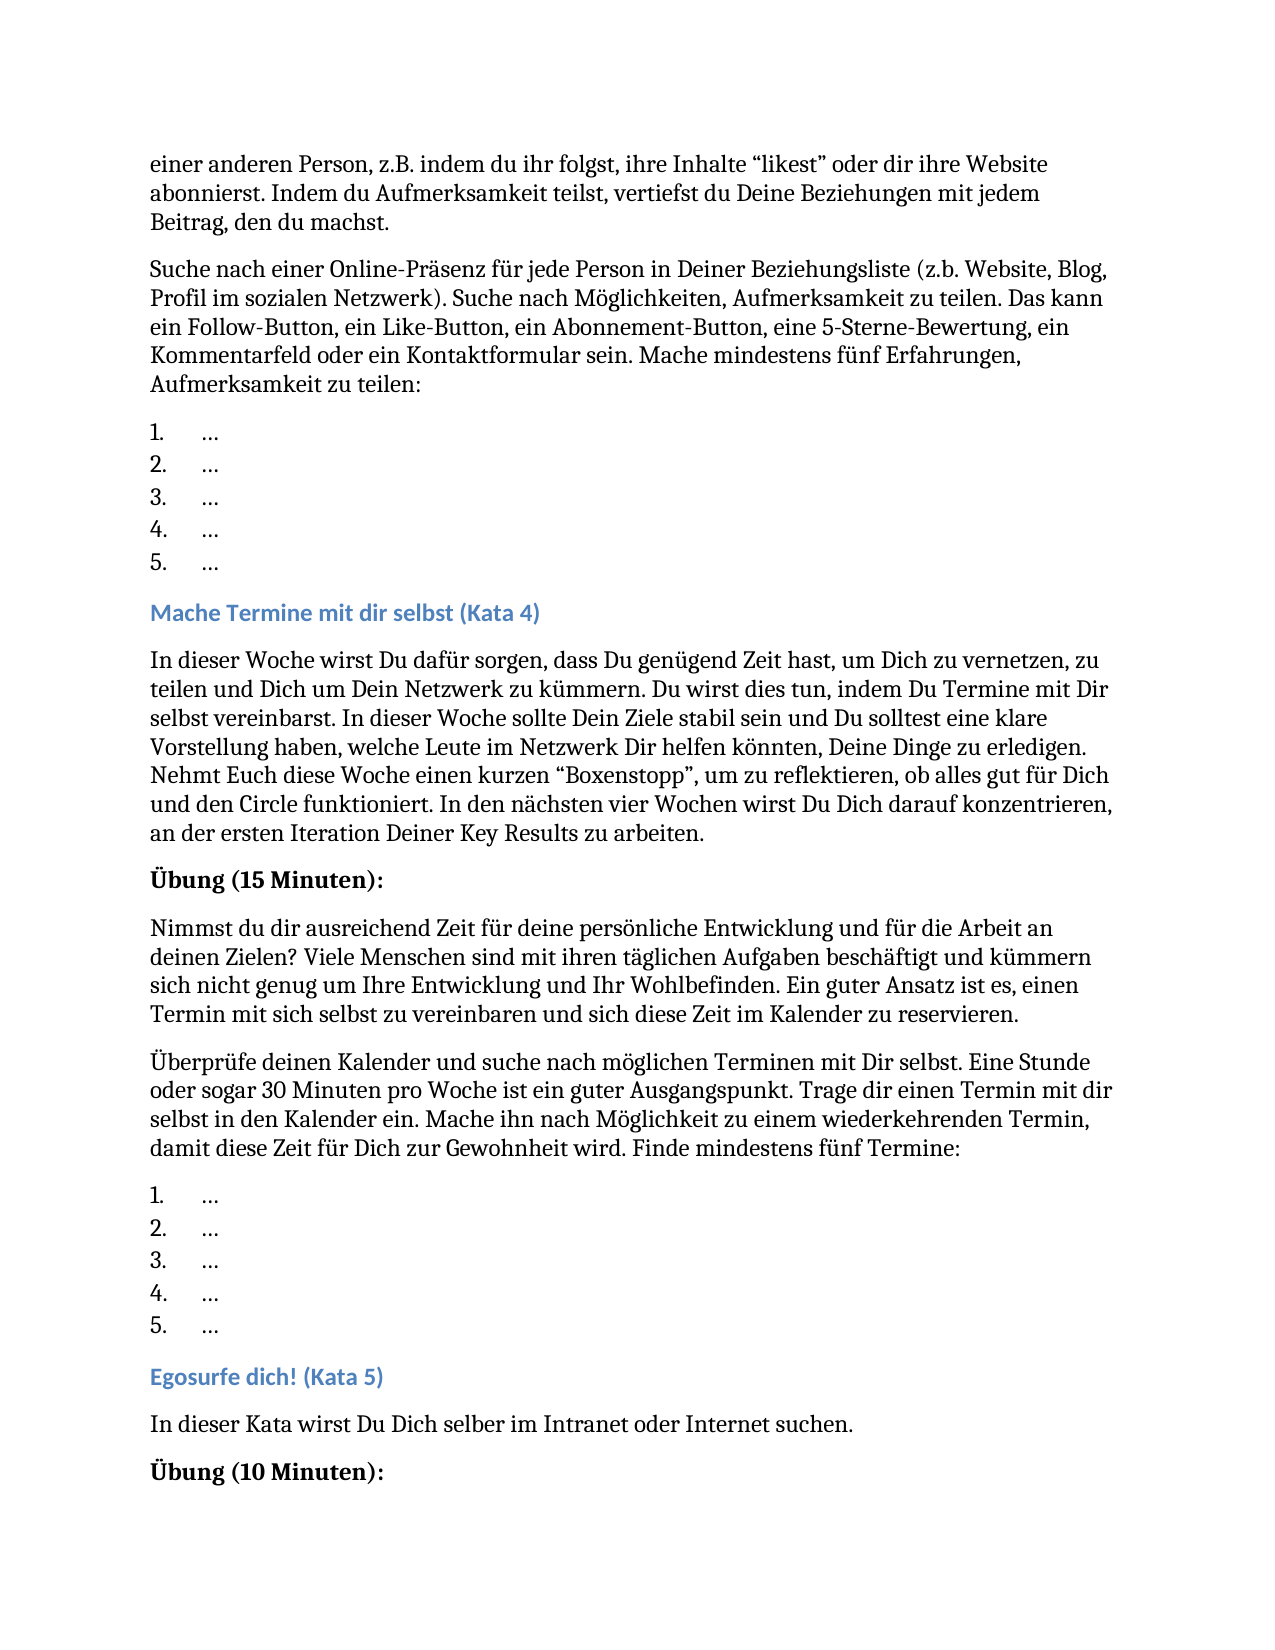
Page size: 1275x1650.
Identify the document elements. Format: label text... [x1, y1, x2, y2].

text In dieser Kata wirst Du Dich selber im Intranet oder Internet suchen. [150, 1410, 1125, 1439]
list … [150, 1214, 1125, 1243]
text Nimmst du dir ausreichend Zeit für deine persönliche Entwicklung und für die Arbeit an deinen Zielen? Viele Menschen sind mit ihren täglichen Aufgaben beschäftigt und kümmern sich nicht genug um Ihre Entwicklung und Ihr Wohlbefinden. Ein guter Ansatz ist es, einen Termin mit sich selbst zu vereinbaren und sich diese Zeit im Kalender zu reservieren. [150, 914, 1125, 1029]
list … [150, 515, 1125, 544]
list … [150, 1181, 1125, 1210]
list … [150, 547, 1125, 576]
list … [150, 482, 1125, 511]
subtitle Mache Termine mit dir selbst (Kata 4) [150, 597, 1125, 628]
list … [150, 1246, 1125, 1275]
text Übung (10 Minuten): [150, 1458, 1125, 1486]
list … [150, 1311, 1125, 1340]
list … [150, 1279, 1125, 1308]
subtitle Egosurfe dich! (Kata 5) [150, 1361, 1125, 1391]
text Übung (15 Minuten): [150, 866, 1125, 895]
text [150, 150, 1125, 236]
text In dieser Woche wirst Du dafür sorgen, dass Du genügend Zeit hast, um Dich zu vernetzen, zu teilen und Dich um Dein Netzwerk zu kümmern. Du wirst dies tun, indem Du Termine mit Dir selbst vereinbarst. In dieser Woche sollte Dein Ziele stabil sein und Du solltest eine klare Vorstellung haben, welche Leute im Netzwerk Dir helfen könnten, Deine Dinge zu erledigen. Nehmt Euch diese Woche einen kurzen “Boxenstopp”, um zu reflektieren, ob alles gut für Dich und den Circle funktioniert. In den nächsten vier Wochen wirst Du Dich darauf konzentrieren, an der ersten Iteration Deiner Key Results zu arbeiten. [150, 646, 1125, 848]
text Überprüfe deinen Kalender und suche nach möglichen Terminen mit Dir selbst. Eine Stunde oder sogar 30 Minuten pro Woche ist ein guter Ausgangspunkt. Trage dir einen Termin mit dir selbst in den Kalender ein. Mache ihn nach Möglichkeit zu einem wiederkehrenden Termin, damit diese Zeit für Dich zur Gewohnheit wird. Finde mindestens fünf Termine: [150, 1048, 1125, 1163]
list … [150, 450, 1125, 479]
text Suche nach einer Online-Präsenz für jede Person in Deiner Beziehungsliste (z.b. Website, Blog, Profil im sozialen Netzwerk). Suche nach Möglichkeiten, Aufmerksamkeit zu teilen. Das kann ein Follow-Button, ein Like-Button, ein Abonnement-Button, eine 5-Sterne-Bewertung, ein Kommentarfeld oder ein Kontaktformular sein. Mache mindestens fünf Erfahrungen, Aufmerksamkeit zu teilen: [150, 255, 1125, 399]
list … [150, 417, 1125, 446]
